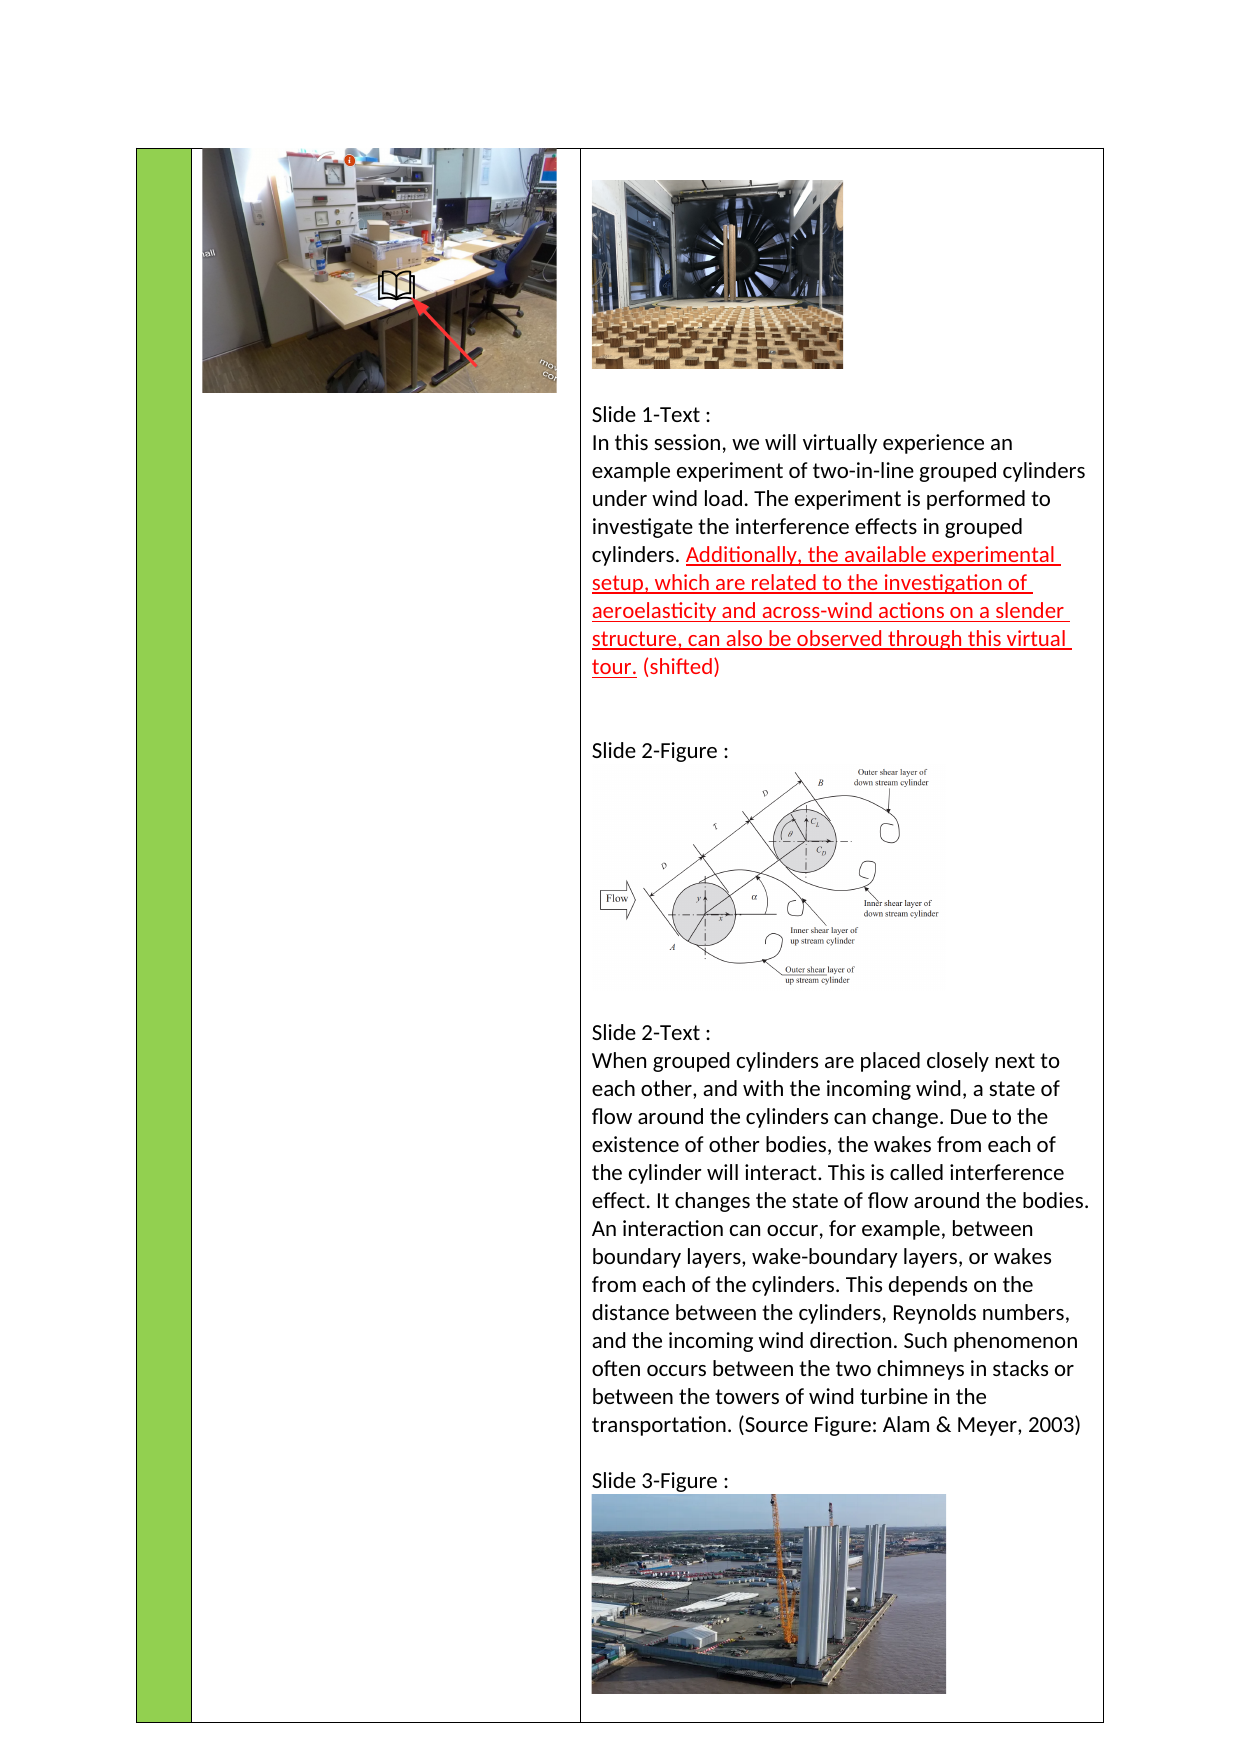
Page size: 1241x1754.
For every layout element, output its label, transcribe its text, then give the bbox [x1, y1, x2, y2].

table_cell 3 [137, 149, 191, 1722]
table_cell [581, 149, 1103, 1722]
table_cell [192, 149, 580, 1722]
picture [591, 1494, 947, 1694]
picture [202, 148, 557, 393]
picture [591, 764, 947, 991]
picture [592, 180, 844, 369]
